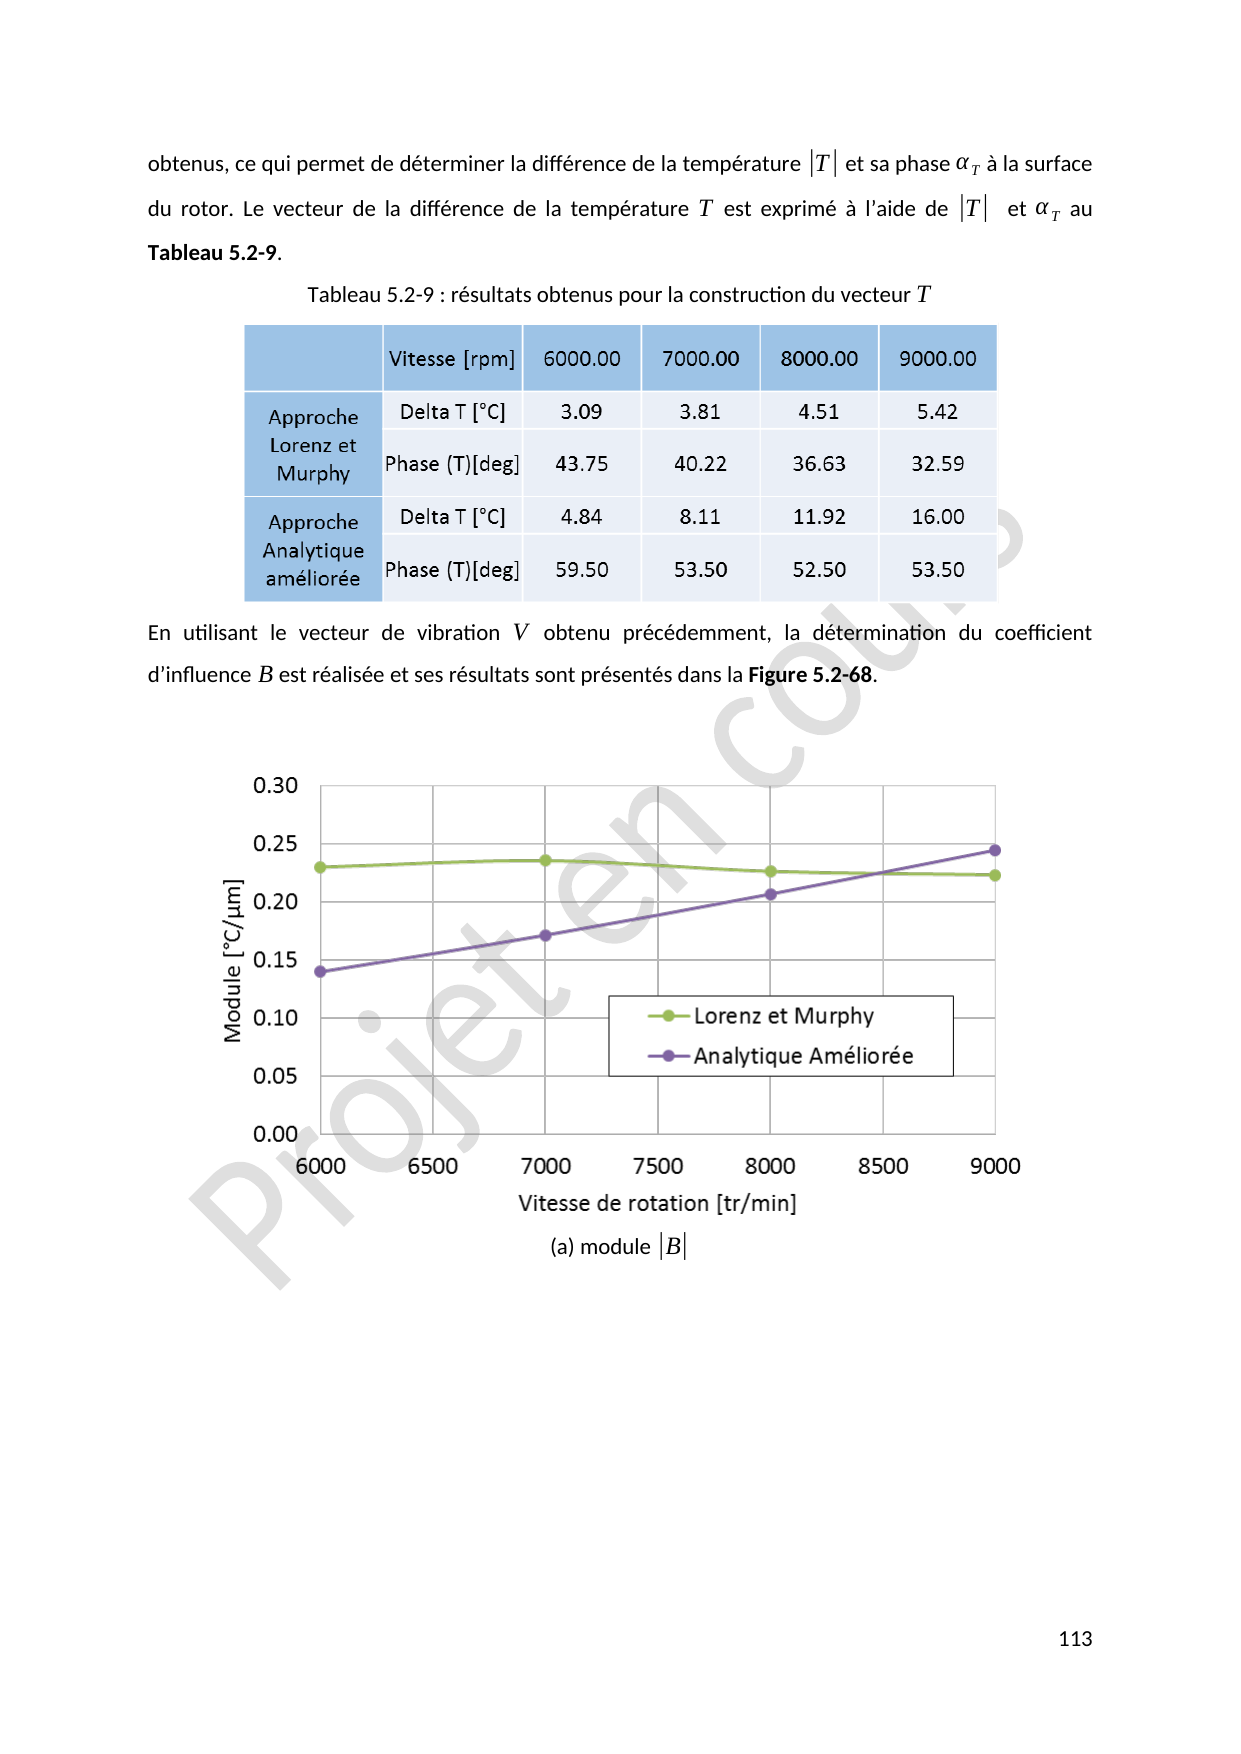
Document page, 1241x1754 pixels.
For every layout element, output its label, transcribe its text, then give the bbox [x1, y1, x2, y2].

picture [242, 322, 999, 606]
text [148, 148, 1093, 266]
picture [205, 756, 1034, 1231]
table_header (a) module [148, 757, 1092, 1261]
